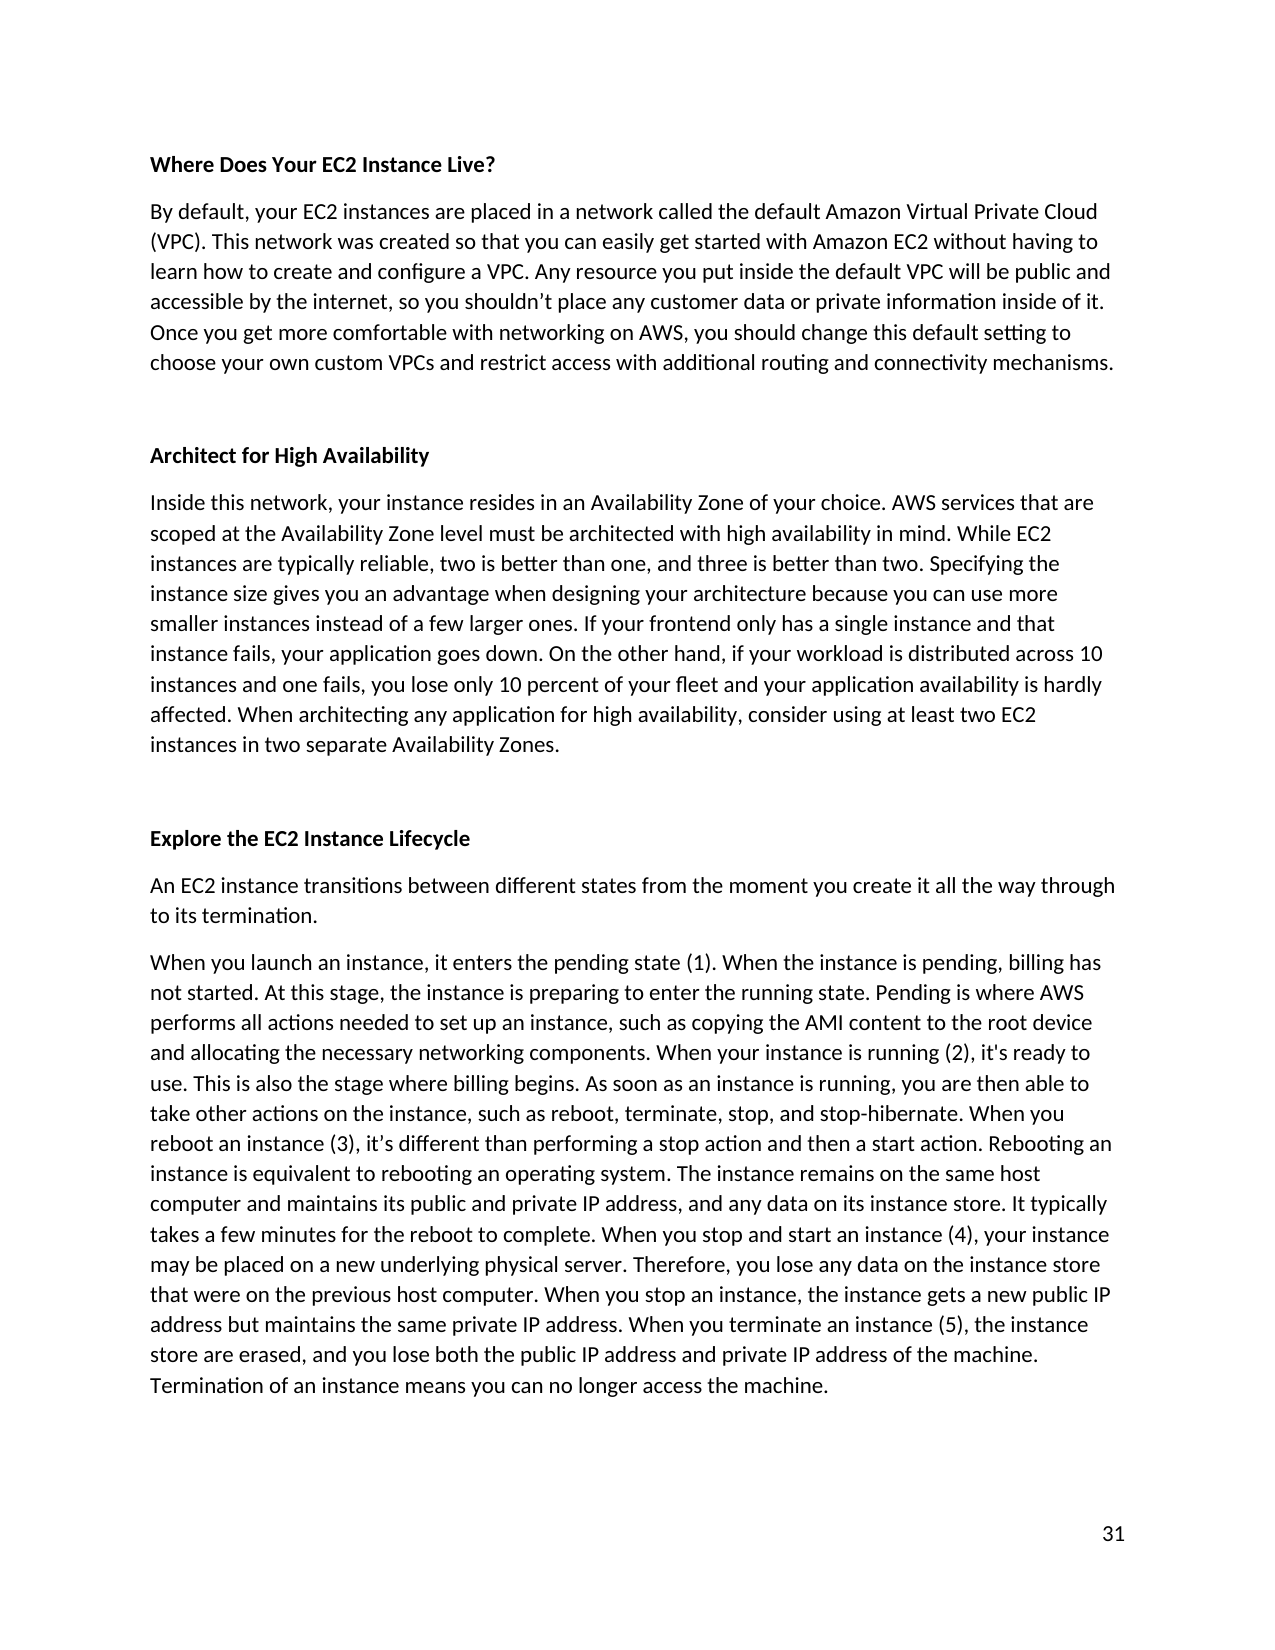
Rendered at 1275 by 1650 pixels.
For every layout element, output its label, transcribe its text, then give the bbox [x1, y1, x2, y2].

text Explore the EC2 Instance Lifecycle [150, 824, 1125, 852]
text Architect for High Availability [150, 442, 1125, 470]
text When you launch an instance, it enters the pending state (1). When the instance is pending, billing has not started. At this stage, the instance is preparing to enter the running state. Pending is where AWS performs all actions needed to set up an instance, such as copying the AMI content to the root device and allocating the necessary networking components. When your instance is running (2), it's ready to use. This is also the stage where billing begins. As soon as an instance is running, you are then able to take other actions on the instance, such as reboot, terminate, stop, and stop-hibernate. When you reboot an instance (3), it’s different than performing a stop action and then a start action. Rebooting an instance is equivalent to rebooting an operating system. The instance remains on the same host computer and maintains its public and private IP address, and any data on its instance store. It typically takes a few minutes for the reboot to complete. When you stop and start an instance (4), your instance may be placed on a new underlying physical server. Therefore, you lose any data on the instance store that were on the previous host computer. When you stop an instance, the instance gets a new public IP address but maintains the same private IP address. When you terminate an instance (5), the instance store are erased, and you lose both the public IP address and private IP address of the machine. Termination of an instance means you can no longer access the machine. [150, 948, 1125, 1399]
text Where Does Your EC2 Instance Live? [150, 150, 1125, 178]
text By default, your EC2 instances are placed in a network called the default Amazon Virtual Private Cloud (VPC). This network was created so that you can easily get started with Amazon EC2 without having to learn how to create and configure a VPC. Any resource you put inside the default VPC will be public and accessible by the internet, so you shouldn’t place any customer data or private information inside of it. Once you get more comfortable with networking on AWS, you should change this default setting to choose your own custom VPCs and restrict access with additional routing and connectivity mechanisms. [150, 197, 1125, 376]
text An EC2 instance transitions between different states from the moment you create it all the way through to its termination. [150, 871, 1125, 929]
text Inside this network, your instance resides in an Availability Zone of your choice. AWS services that are scoped at the Availability Zone level must be architected with high availability in mind. While EC2 instances are typically reliable, two is better than one, and three is better than two. Specifying the instance size gives you an advantage when designing your architecture because you can use more smaller instances instead of a few larger ones. If your frontend only has a single instance and that instance fails, your application goes down. On the other hand, if your workload is distributed across 10 instances and one fails, you lose only 10 percent of your fleet and your application availability is hardly affected. When architecting any application for high availability, consider using at least two EC2 instances in two separate Availability Zones. [150, 488, 1125, 758]
